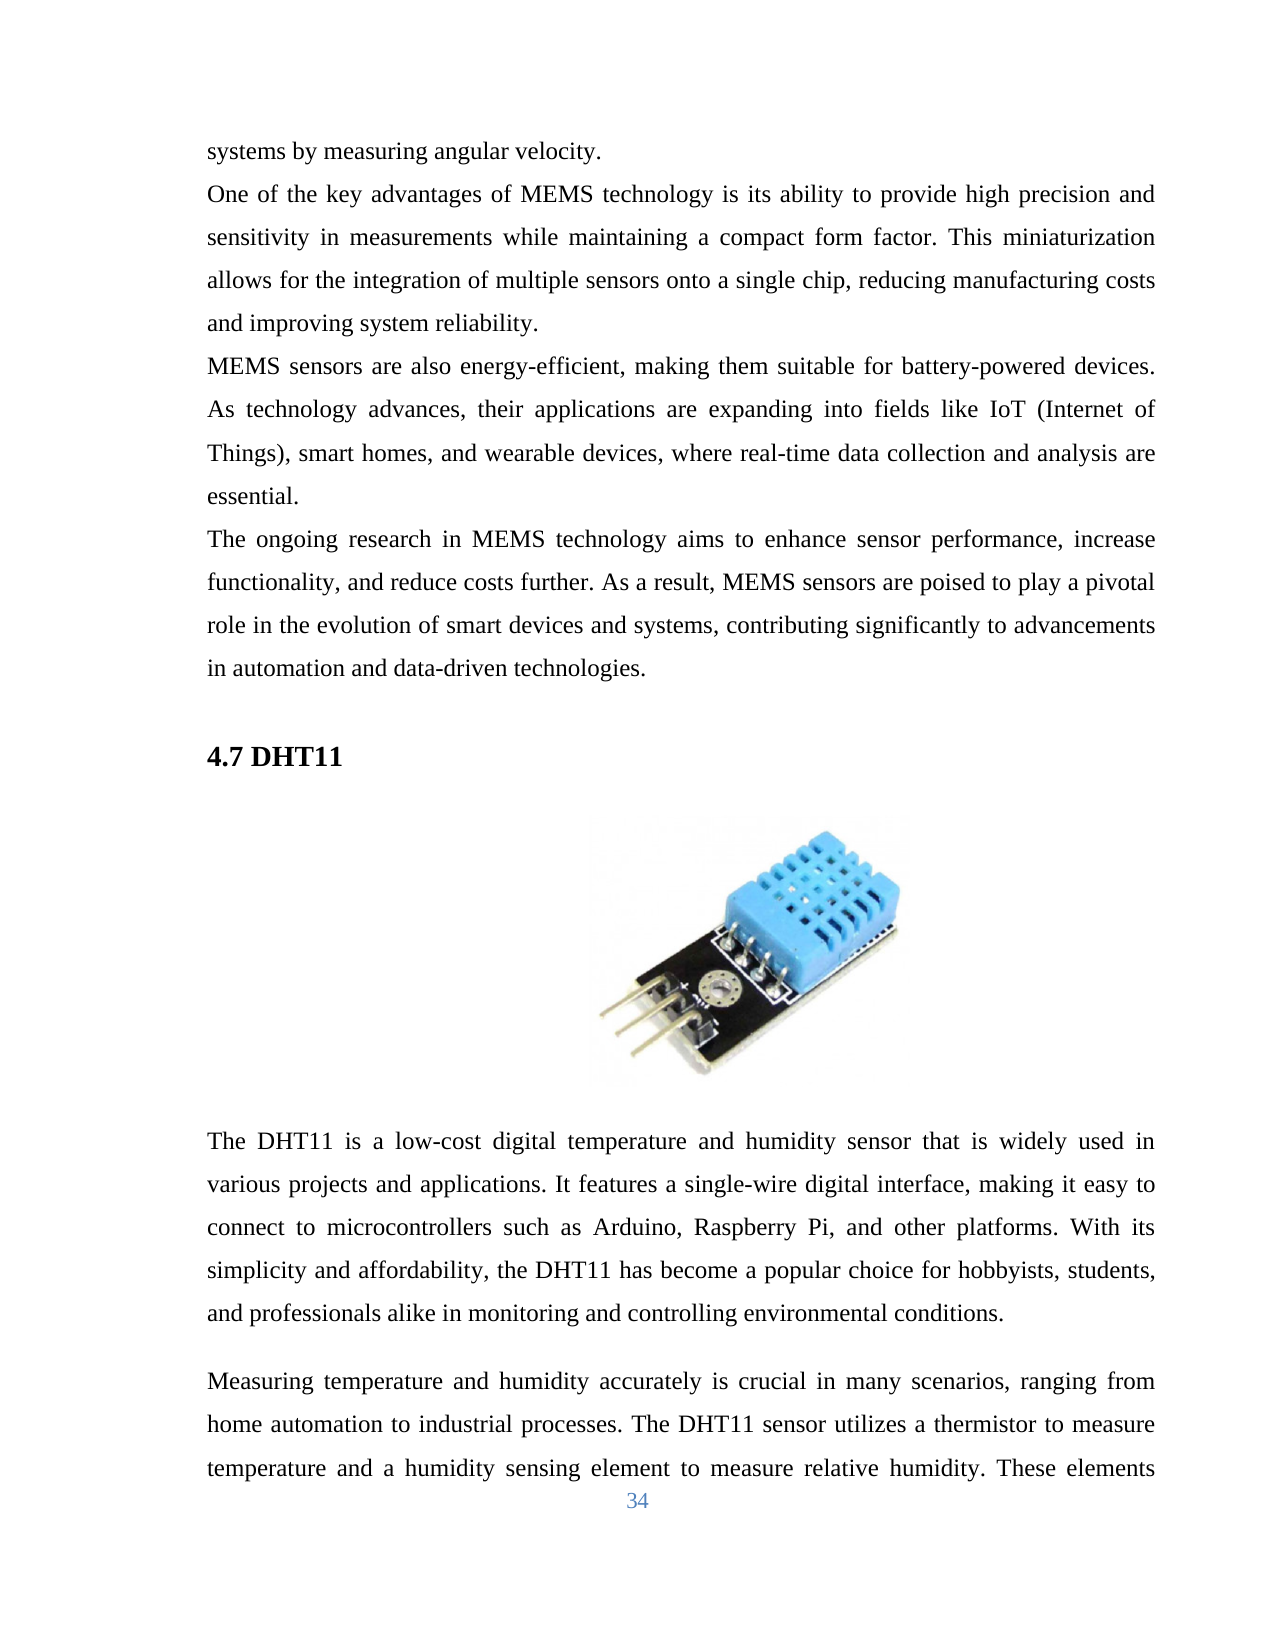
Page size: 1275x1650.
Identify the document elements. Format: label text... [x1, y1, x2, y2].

text One of the key advantages of MEMS technology is its ability to provide high precision and sensitivity in measurements while maintaining a compact form factor. This miniaturization allows for the integration of multiple sensors onto a single chip, reducing manufacturing costs and improving system reliability. [207, 179, 1157, 337]
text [207, 1366, 1157, 1481]
text MEMS sensors are also energy-efficient, making them suitable for battery-powered devices. As technology advances, their applications are expanding into fields like IoT (Internet of Things), smart homes, and wearable devices, where real-time data collection and analysis are essential. [207, 351, 1157, 509]
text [207, 136, 1157, 164]
picture [515, 815, 924, 1087]
text The DHT11 is a low-cost digital temperature and humidity sensor that is widely used in various projects and applications. It features a single-wire digital interface, making it easy to connect to microcontrollers such as Arduino, Raspberry Pi, and other platforms. With its simplicity and affordability, the DHT11 has become a popular choice for hobbyists, students, and professionals alike in monitoring and controlling environmental conditions. [207, 1126, 1157, 1327]
text 4.7 DHT11 [207, 739, 1157, 773]
text The ongoing research in MEMS technology aims to enhance sensor performance, increase functionality, and reduce costs further. As a result, MEMS sensors are poised to play a pivotal role in the evolution of smart devices and systems, contributing significantly to advancements in automation and data-driven technologies. [207, 524, 1157, 682]
